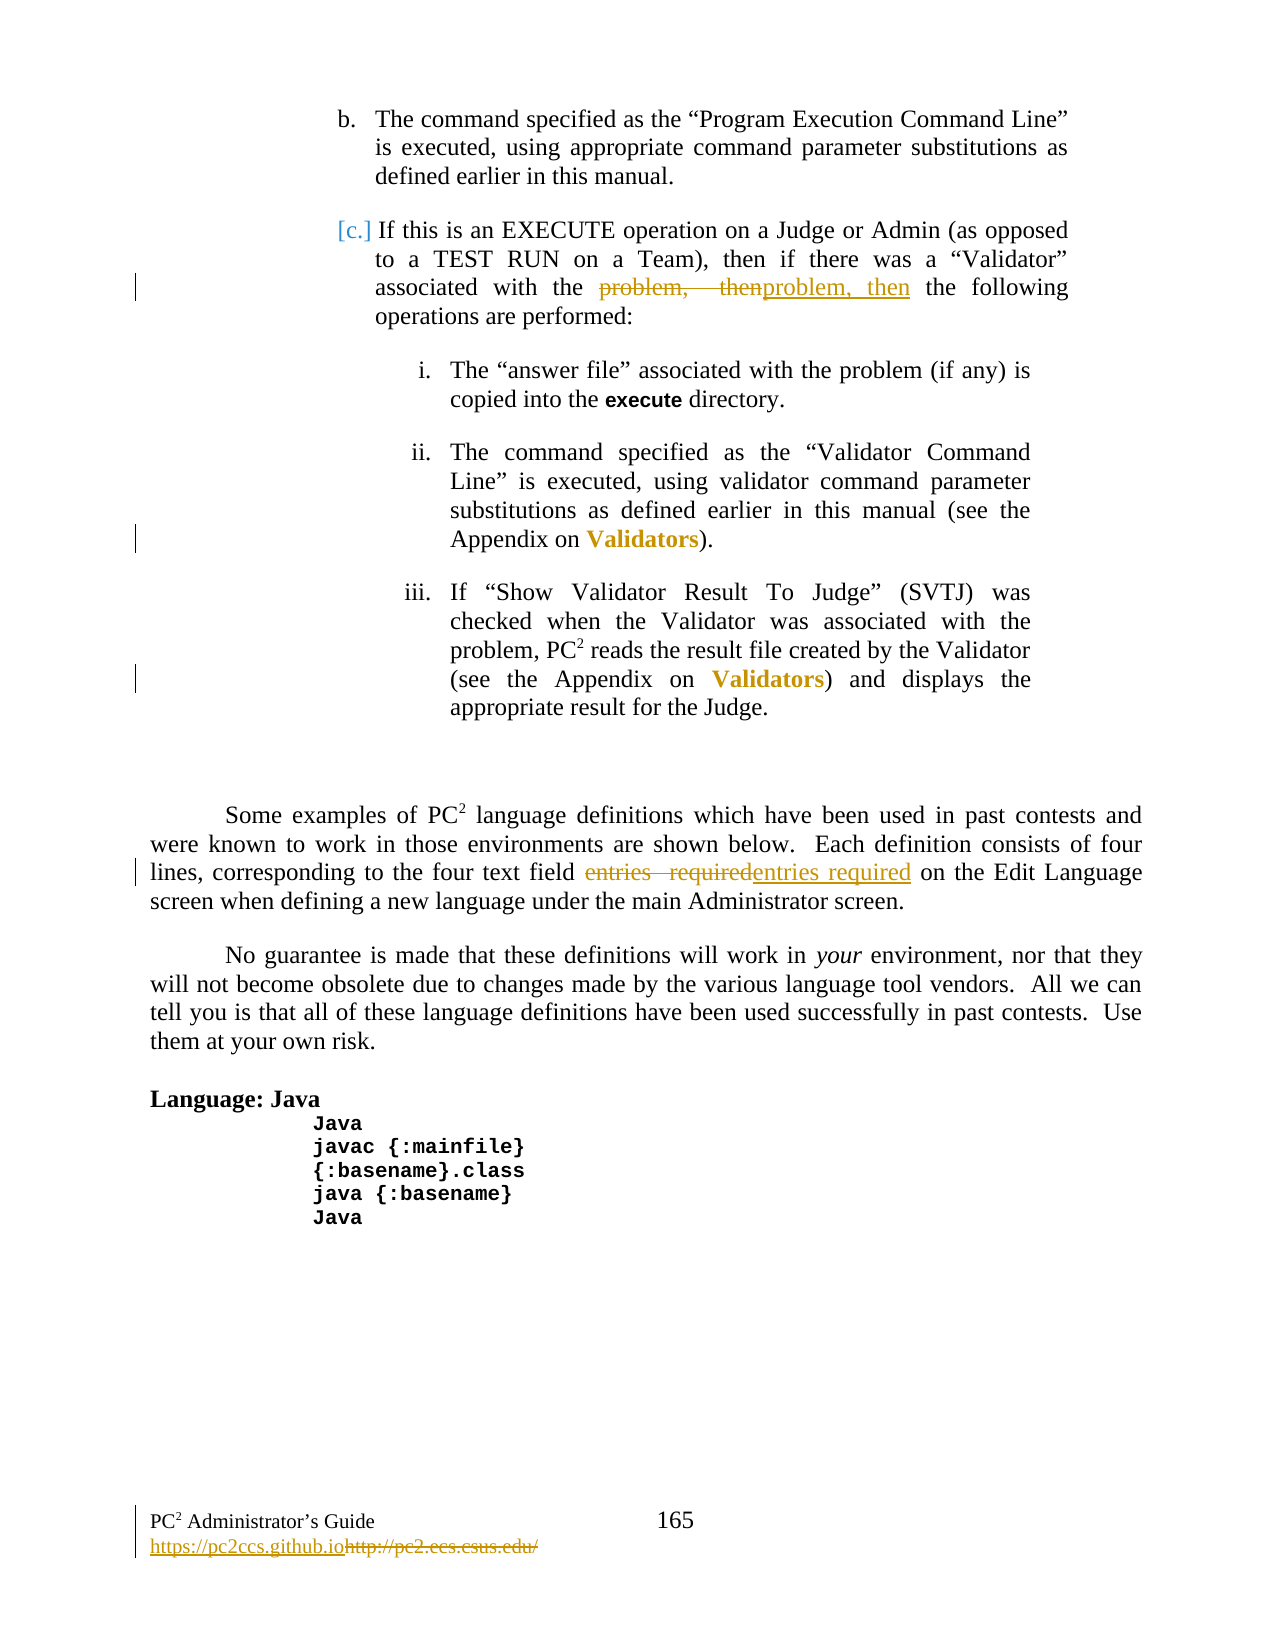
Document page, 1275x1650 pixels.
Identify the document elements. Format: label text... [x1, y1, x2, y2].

list The command specified as the “Program Execution Command Line” is executed, using appropriate command parameter substitutions as defined earlier in this manual. [337, 104, 1069, 190]
text Java [150, 1207, 1143, 1231]
text java {:basename} [150, 1183, 1143, 1207]
text {:basename}.class [150, 1160, 1143, 1183]
text Some examples of PC2 language definitions which have been used in past contests and were known to work in those environments are shown below. Each definition consists of four lines, corresponding to the four text field on the Edit Language screen when defining a new language under the main Administrator screen. [150, 800, 1143, 915]
list The “answer file” associated with the problem (if any) is copied into the execute directory. [431, 355, 1031, 412]
text No guarantee is made that these definitions will work in your environment, nor that they will not become obsolete due to changes made by the various language tool vendors. All we can tell you is that all of these language definitions have been used successfully in past contests. Use them at your own risk. [150, 940, 1143, 1055]
text javac {:mainfile} [150, 1136, 1143, 1160]
title Language: Java [150, 1084, 1143, 1112]
list If this is an EXECUTE operation on a Judge or Admin (as opposed to a TEST RUN on a Team), then if there was a “Validator” associated with the the following operations are performed: [337, 215, 1069, 330]
list The command specified as the “Validator Command Line” is executed, using validator command parameter substitutions as defined earlier in this manual (see the Appendix on Validators). [431, 437, 1031, 552]
text Java [150, 1112, 1143, 1136]
list If “Show Validator Result To Judge” (SVTJ) was checked when the Validator was associated with the problem, PC2 reads the result file created by the Validator (see the Appendix on Validators) and displays the appropriate result for the Judge. [431, 577, 1031, 721]
